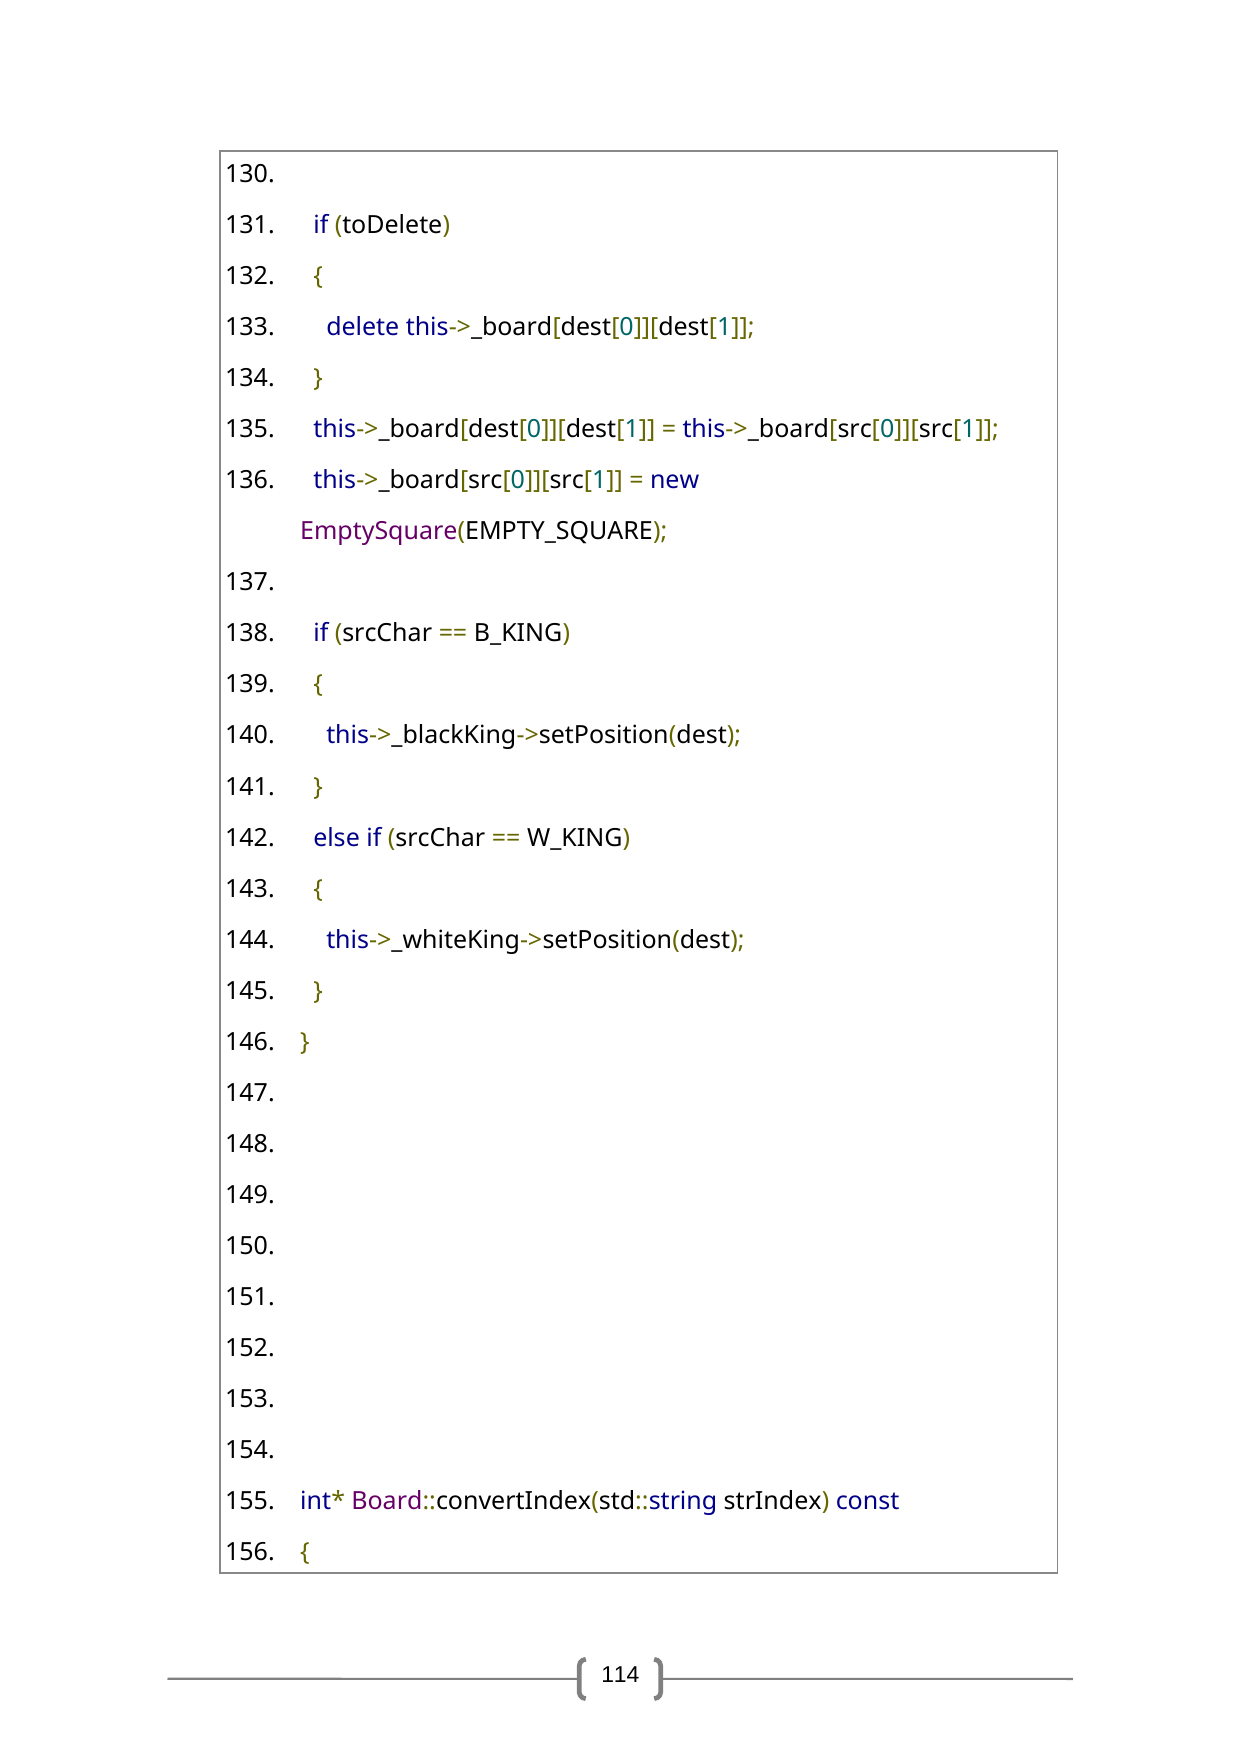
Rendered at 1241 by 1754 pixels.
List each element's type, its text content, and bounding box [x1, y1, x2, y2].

list delete this->_board[dest[0]][dest[1]]; [221, 303, 1057, 343]
list this->_whiteKing->setPosition(dest); [221, 916, 1057, 955]
list if (srcChar == B_KING) [221, 609, 1057, 649]
list else if (srcChar == W_KING) [221, 813, 1057, 853]
list } [221, 1018, 1057, 1057]
list this->_board[src[0]][src[1]] = new EmptySquare(EMPTY_SQUARE); [221, 456, 1057, 547]
list } [221, 762, 1057, 802]
list { [221, 864, 1057, 904]
list this->_blackKing->setPosition(dest); [221, 711, 1057, 751]
list } [221, 967, 1057, 1006]
list } [221, 354, 1057, 394]
list { [221, 660, 1057, 700]
list int* Board::convertIndex(std::string strIndex) const [221, 1477, 1057, 1517]
list this->_board[dest[0]][dest[1]] = this->_board[src[0]][src[1]]; [221, 405, 1057, 445]
list if (toDelete) [221, 201, 1057, 241]
list { [221, 1528, 1057, 1572]
list { [221, 252, 1057, 292]
